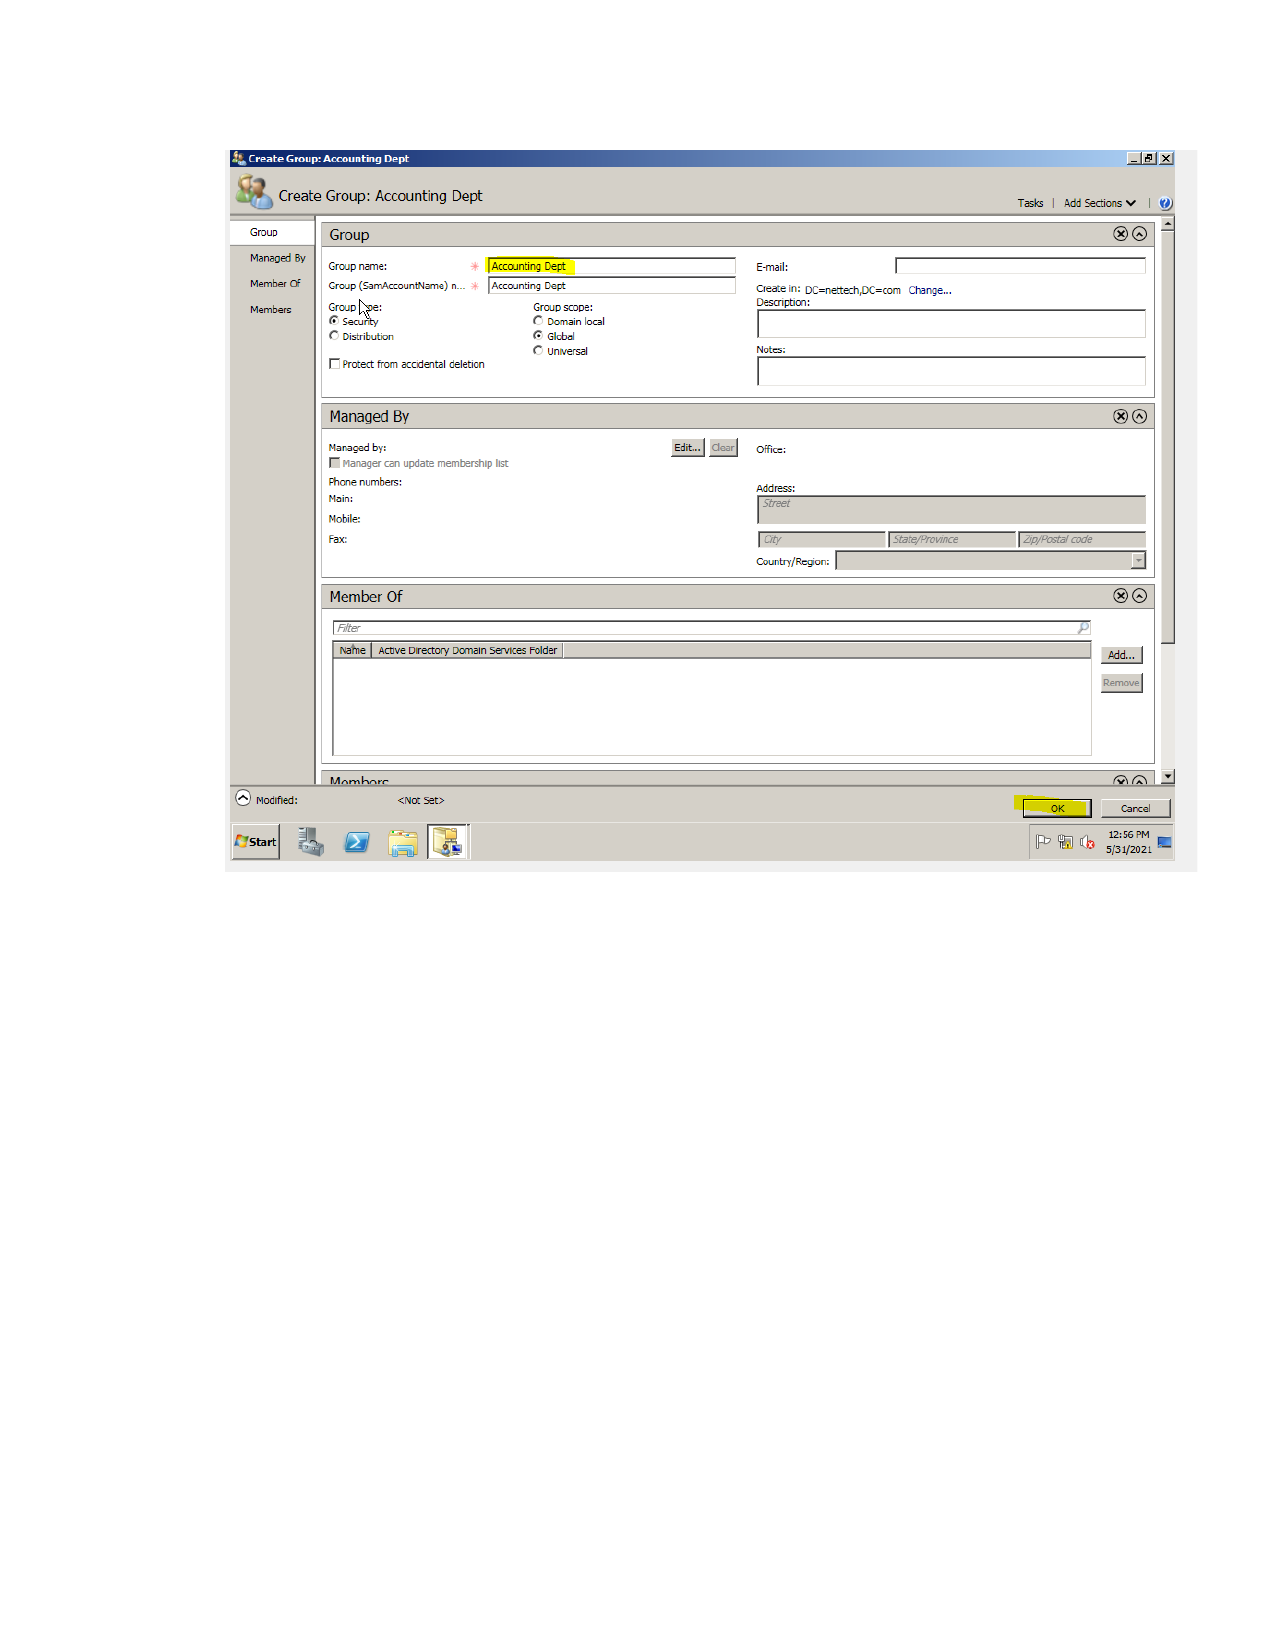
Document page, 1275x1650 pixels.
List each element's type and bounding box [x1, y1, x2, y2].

picture [225, 150, 1198, 872]
